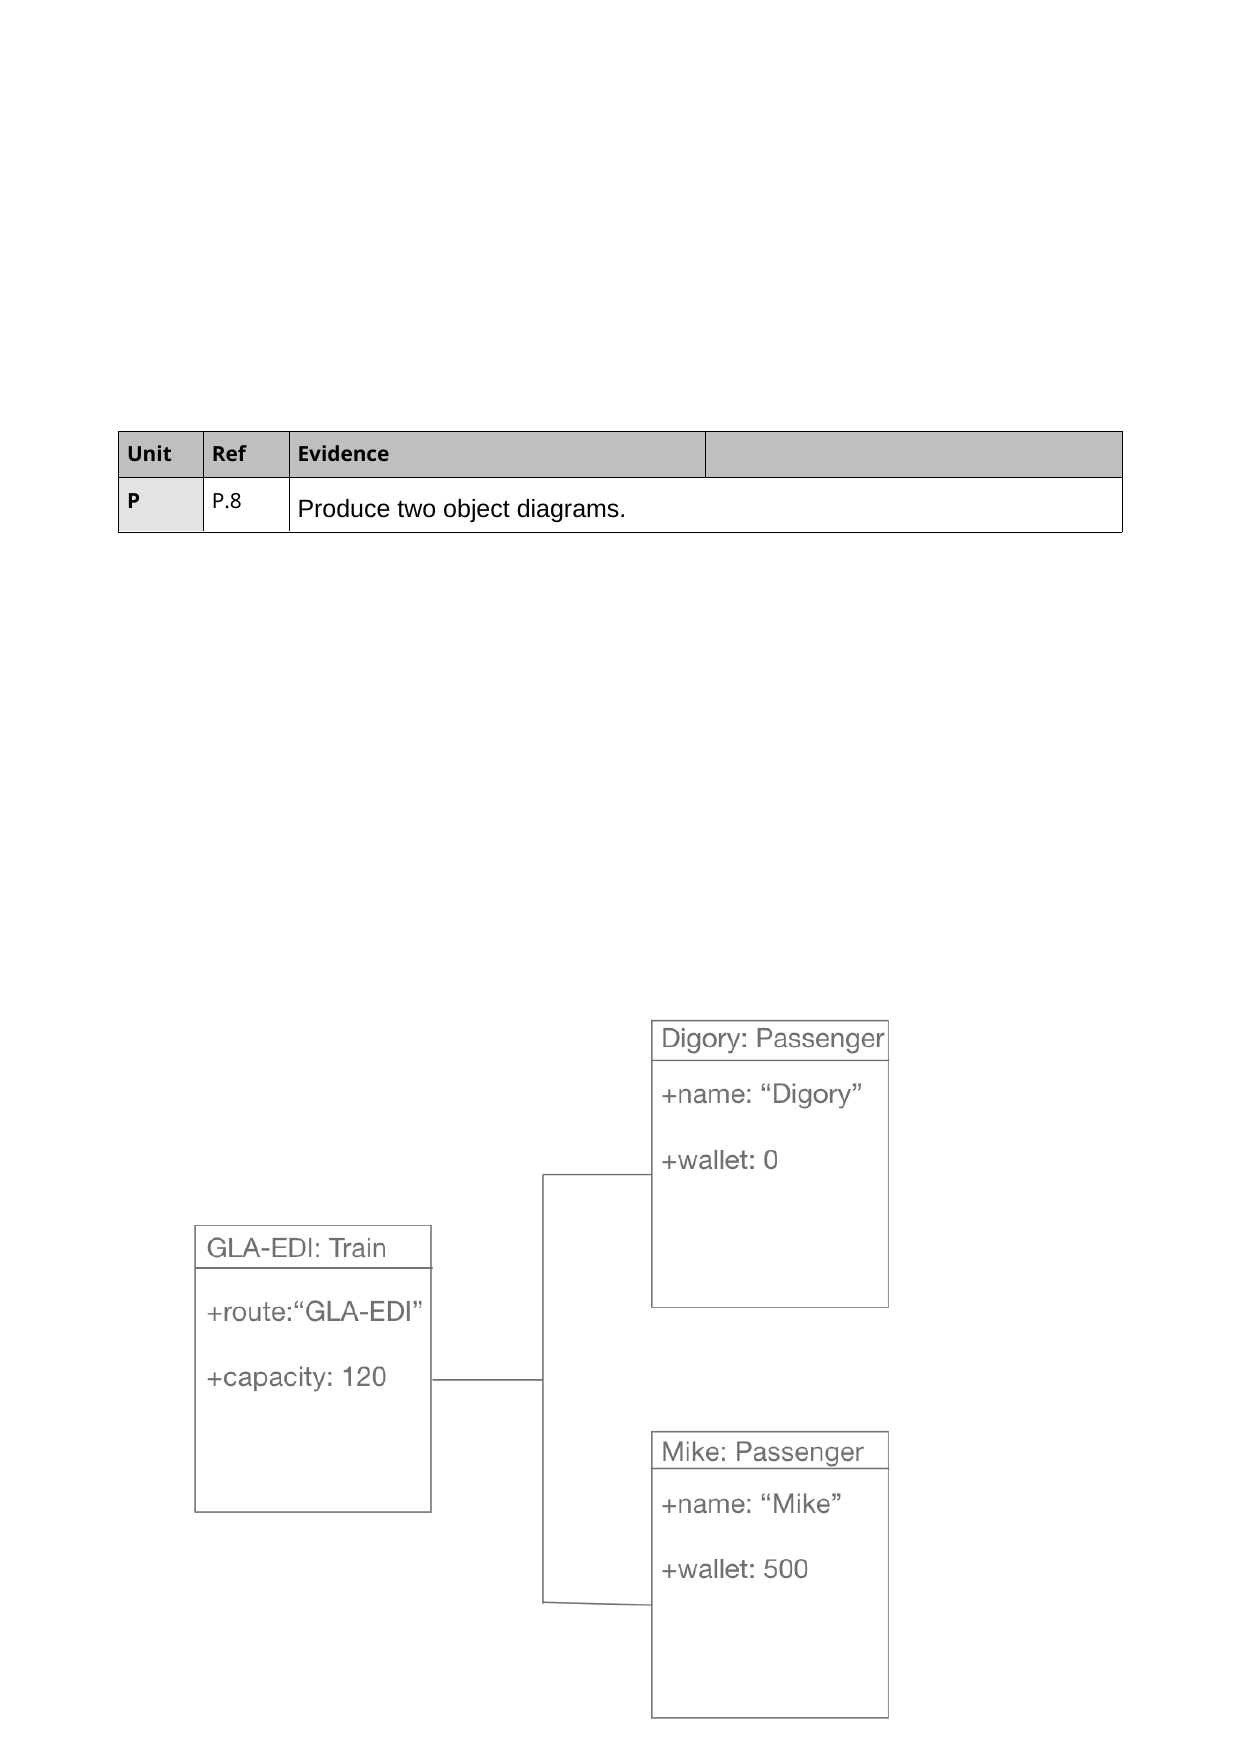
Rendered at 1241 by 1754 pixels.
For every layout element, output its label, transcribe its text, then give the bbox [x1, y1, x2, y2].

table_header Evidence [290, 432, 705, 477]
table_cell P.8 [204, 478, 289, 531]
table_header Ref [204, 432, 289, 477]
table_header [706, 432, 1122, 477]
table_cell P [119, 478, 203, 531]
picture [118, 989, 974, 1752]
table_cell Produce two object diagrams. [290, 478, 1122, 531]
table_header Unit [119, 432, 203, 477]
